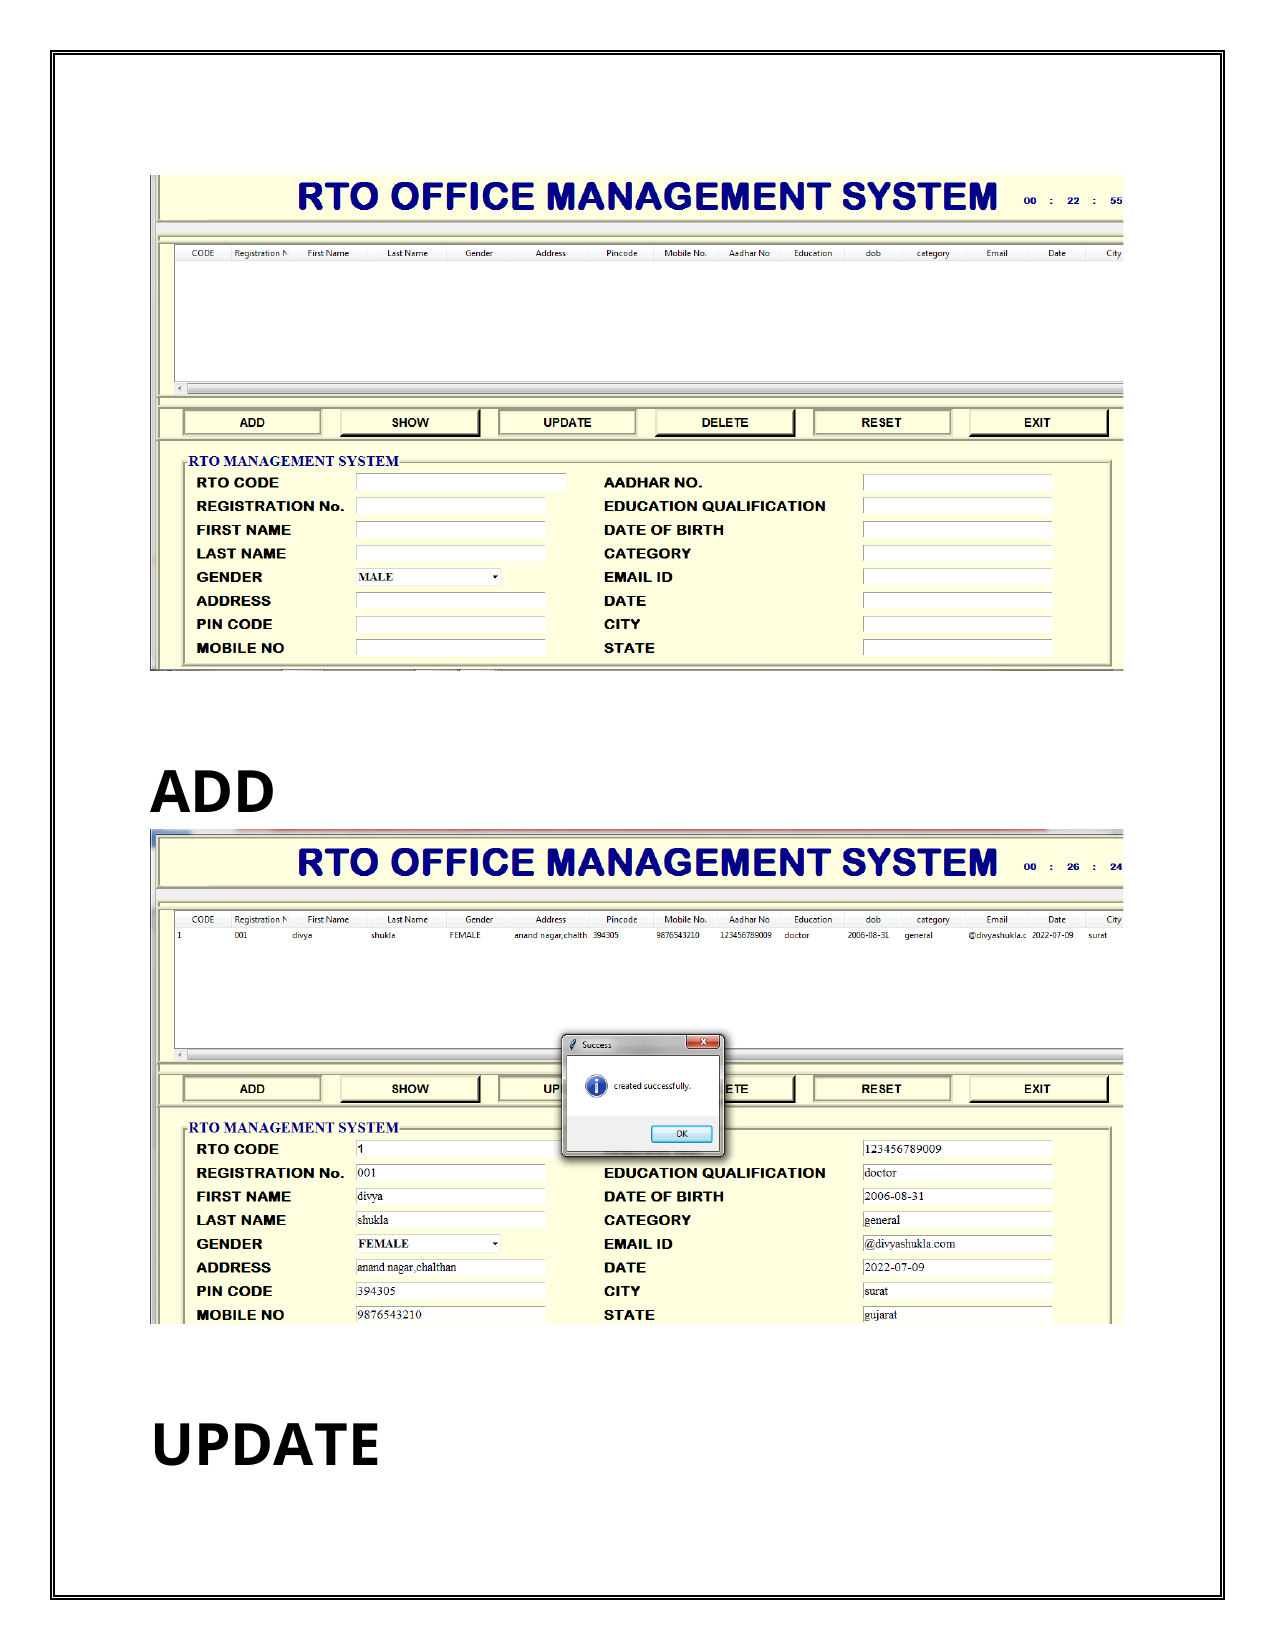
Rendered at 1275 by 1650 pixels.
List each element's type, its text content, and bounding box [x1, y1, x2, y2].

picture [150, 175, 1124, 671]
picture [150, 829, 1124, 1324]
text UPDATE [150, 1403, 1125, 1482]
text ADD [150, 750, 1125, 830]
